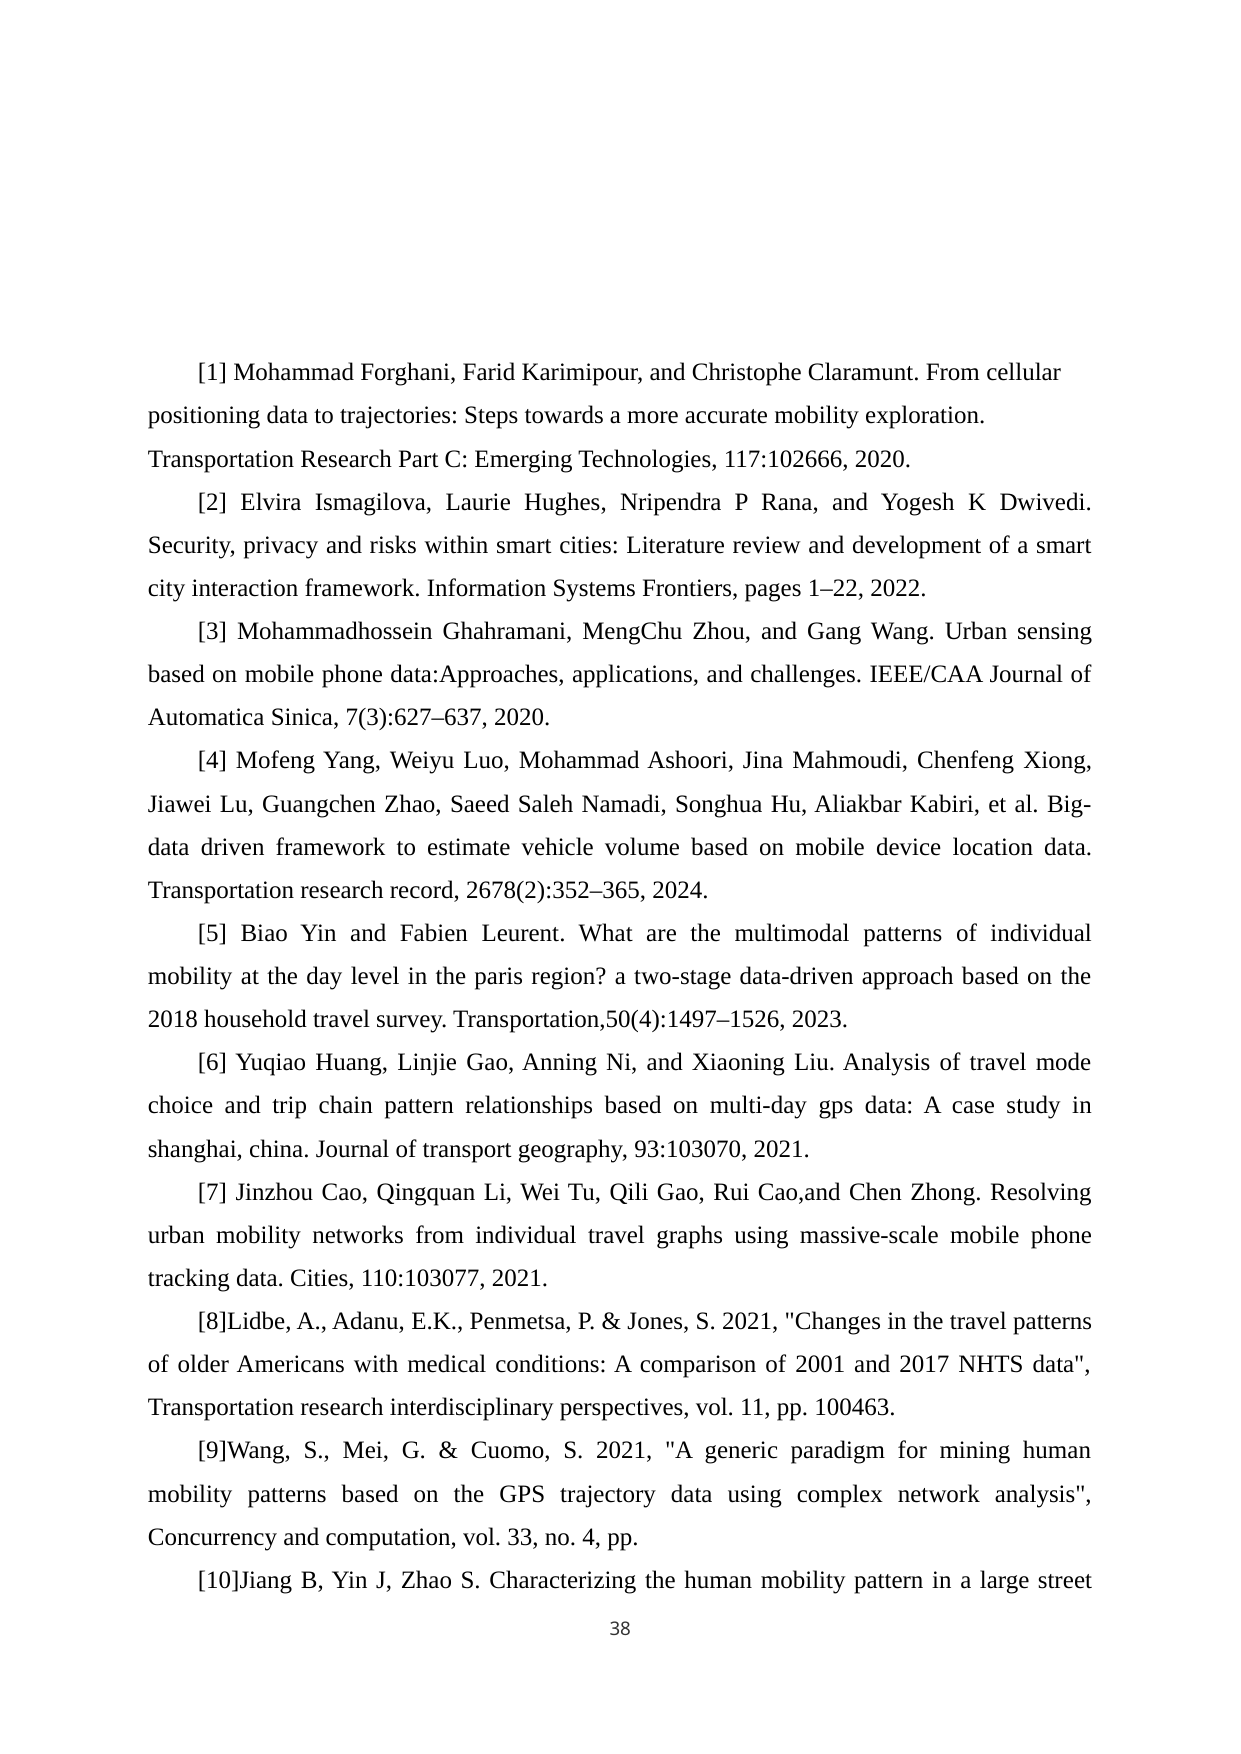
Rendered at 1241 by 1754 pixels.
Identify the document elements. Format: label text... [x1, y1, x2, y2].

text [148, 1565, 1093, 1594]
text [2] Elvira Ismagilova, Laurie Hughes, Nripendra P Rana, and Yogesh K Dwivedi. Security, privacy and risks within smart cities: Literature review and development of a smart city interaction framework. Information Systems Frontiers, pages 1–22, 2022. [148, 487, 1093, 602]
text [9]Wang, S., Mei, G. & Cuomo, S. 2021, "A generic paradigm for mining human mobility patterns based on the GPS trajectory data using complex network analysis", Concurrency and computation, vol. 33, no. 4, pp. [148, 1436, 1093, 1551]
text [4] Mofeng Yang, Weiyu Luo, Mohammad Ashoori, Jina Mahmoudi, Chenfeng Xiong, Jiawei Lu, Guangchen Zhao, Saeed Saleh Namadi, Songhua Hu, Aliakbar Kabiri, et al. Big-data driven framework to estimate vehicle volume based on mobile device location data. Transportation research record, 2678(2):352–365, 2024. [148, 746, 1093, 904]
text [5] Biao Yin and Fabien Leurent. What are the multimodal patterns of individual mobility at the day level in the paris region? a two-stage data-driven approach based on the 2018 household travel survey. Transportation,50(4):1497–1526, 2023. [148, 918, 1093, 1033]
text [3] Mohammadhossein Ghahramani, MengChu Zhou, and Gang Wang. Urban sensing based on mobile phone data:Approaches, applications, and challenges. IEEE/CAA Journal of Automatica Sinica, 7(3):627–637, 2020. [148, 616, 1093, 731]
text [7] Jinzhou Cao, Qingquan Li, Wei Tu, Qili Gao, Rui Cao,and Chen Zhong. Resolving urban mobility networks from individual travel graphs using massive-scale mobile phone tracking data. Cities, 110:103077, 2021. [148, 1177, 1093, 1292]
text [1] Mohammad Forghani, Farid Karimipour, and Christophe Claramunt. From cellular positioning data to trajectories: Steps towards a more accurate mobility exploration. Transportation Research Part C: Emerging Technologies, 117:102666, 2020. [148, 357, 1093, 472]
text [8]Lidbe, A., Adanu, E.K., Penmetsa, P. & Jones, S. 2021, "Changes in the travel patterns of older Americans with medical conditions: A comparison of 2001 and 2017 NHTS data", Transportation research interdisciplinary perspectives, vol. 11, pp. 100463. [148, 1306, 1093, 1421]
text [6] Yuqiao Huang, Linjie Gao, Anning Ni, and Xiaoning Liu. Analysis of travel mode choice and trip chain pattern relationships based on multi-day gps data: A case study in shanghai, china. Journal of transport geography, 93:103070, 2021. [148, 1047, 1093, 1162]
